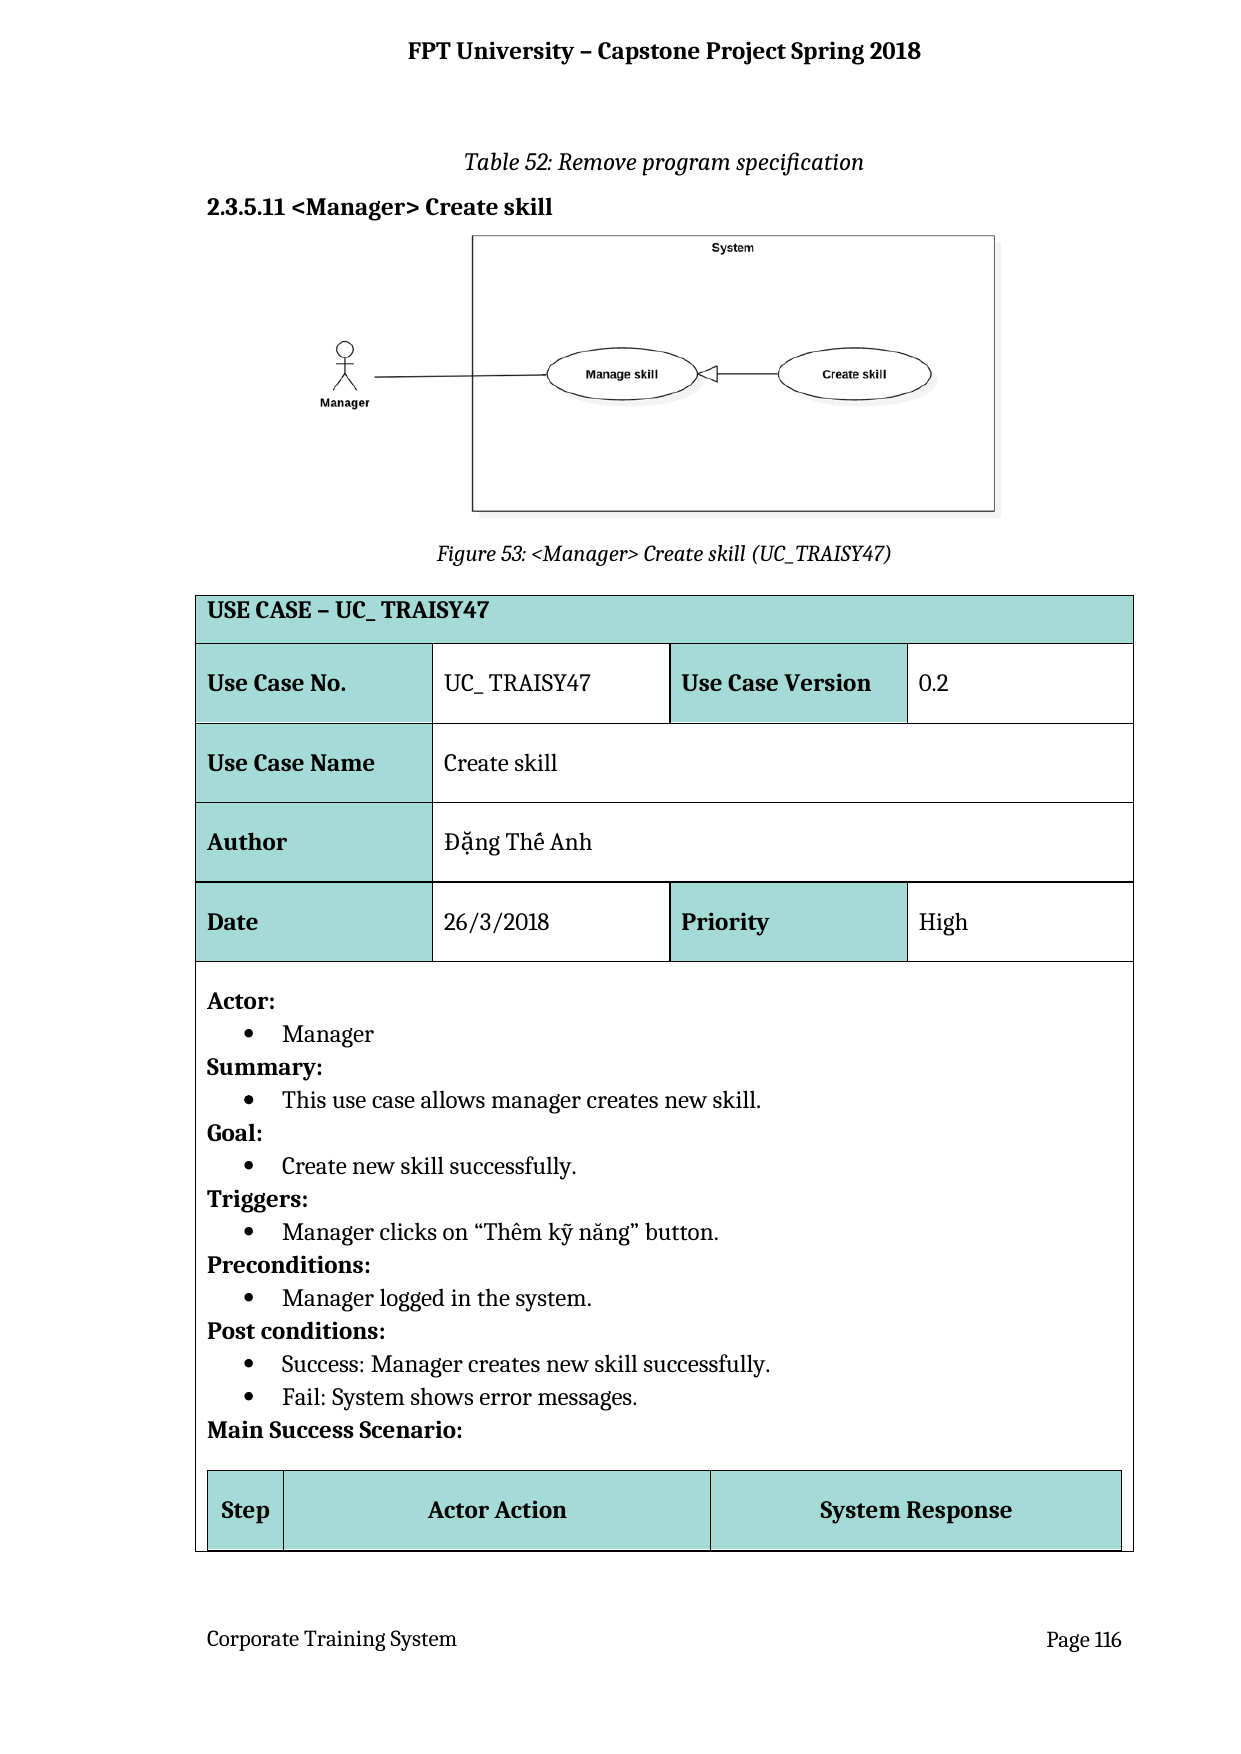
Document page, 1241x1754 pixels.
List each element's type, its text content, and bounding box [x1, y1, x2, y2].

table_cell Create skill [433, 724, 1133, 802]
table_cell 0.2 [908, 644, 1133, 722]
table_cell Use Case No. [196, 644, 432, 722]
table_cell Author [196, 803, 432, 881]
table_cell Use Case Version [671, 644, 907, 722]
table_header USE CASE – UC_ TRAISY47 [196, 596, 1133, 643]
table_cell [196, 962, 1133, 1551]
text Figure 53: <Manager> Create skill (UC_TRAISY47) [207, 540, 1122, 567]
table_cell High [908, 883, 1133, 961]
table_cell 26/3/2018 [433, 883, 669, 961]
picture [294, 226, 1035, 522]
table_cell Date [196, 883, 432, 961]
table_cell Priority [671, 883, 907, 961]
table_cell Đặng Thế Anh [433, 803, 1133, 881]
table_cell UC_ TRAISY47 [433, 644, 669, 722]
list Table 52: Remove program specification [207, 148, 1122, 176]
text 2.3.5.11 <Manager> Create skill [207, 193, 1122, 222]
table_cell Use Case Name [196, 724, 432, 802]
